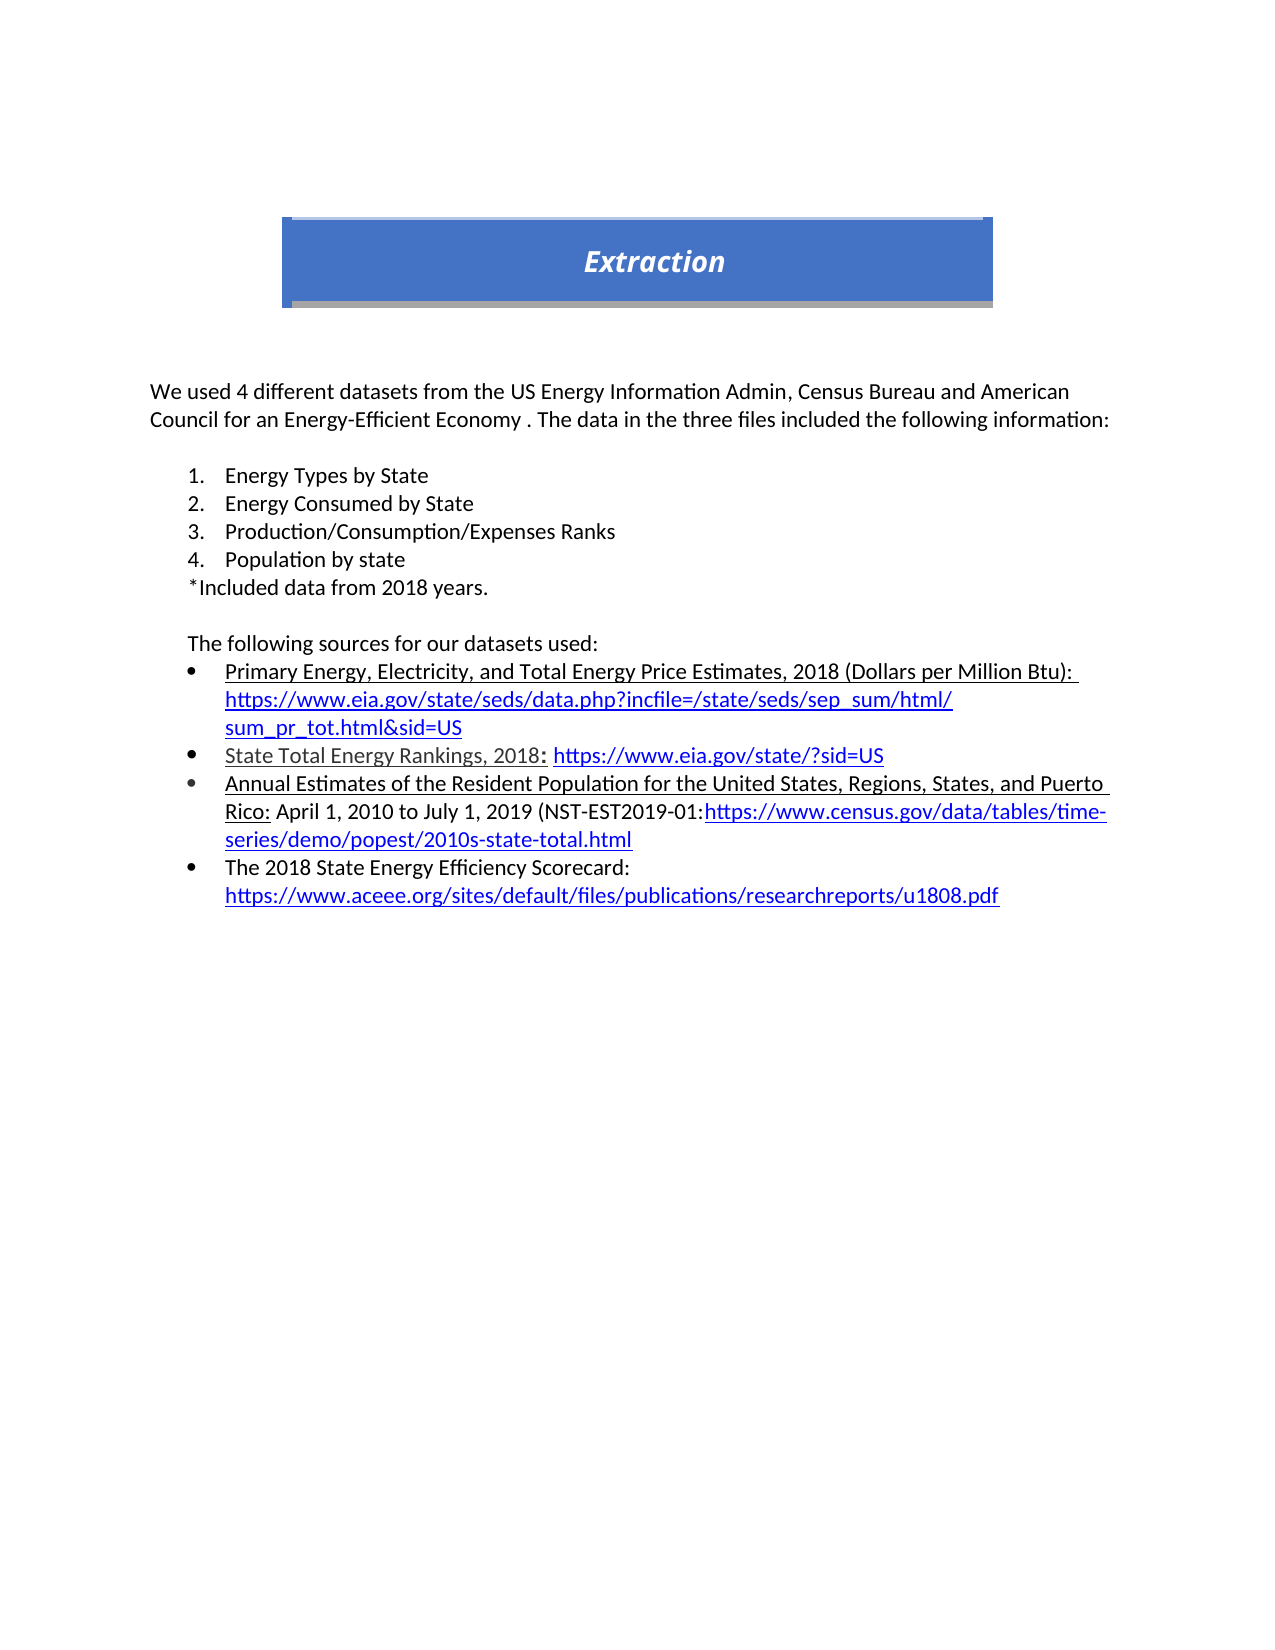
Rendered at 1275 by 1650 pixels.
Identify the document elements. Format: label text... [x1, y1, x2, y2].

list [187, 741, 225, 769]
text *Included data from 2018 years. [150, 573, 1125, 601]
list Annual Estimates of the Resident Population for the United States, Regions, States, and Puerto Rico: April 1, 2010 to July 1, 2019 (NST-EST2019-01:https://www.census.gov/data/tables/time-series/demo/popest/2010s-state-total.html [187, 769, 1125, 853]
text The following sources for our datasets used: [150, 629, 1125, 657]
list Population by state [187, 545, 1125, 573]
list Energy Consumed by State [187, 489, 1125, 517]
list Energy Types by State [187, 461, 1125, 489]
list State Total Energy Rankings, 2018: https://www.eia.gov/state/?sid=US [540, 741, 1125, 769]
text Extraction [292, 220, 983, 301]
list Primary Energy, Electricity, and Total Energy Price Estimates, 2018 (Dollars per Million Btu): https://www.eia.gov/state/seds/data.php?incfile=/state/seds/sep_sum/html/sum_pr_tot.html&sid=US [187, 657, 1125, 741]
text We used 4 different datasets from the US Energy Information Admin, Census Bureau and American Council for an Energy-Efficient Economy . The data in the three files included the following information: [150, 377, 1125, 433]
list The 2018 State Energy Efficiency Scorecard: https://www.aceee.org/sites/default/files/publications/researchreports/u1808.pdf [187, 853, 1125, 909]
list Production/Consumption/Expenses Ranks [187, 517, 1125, 545]
